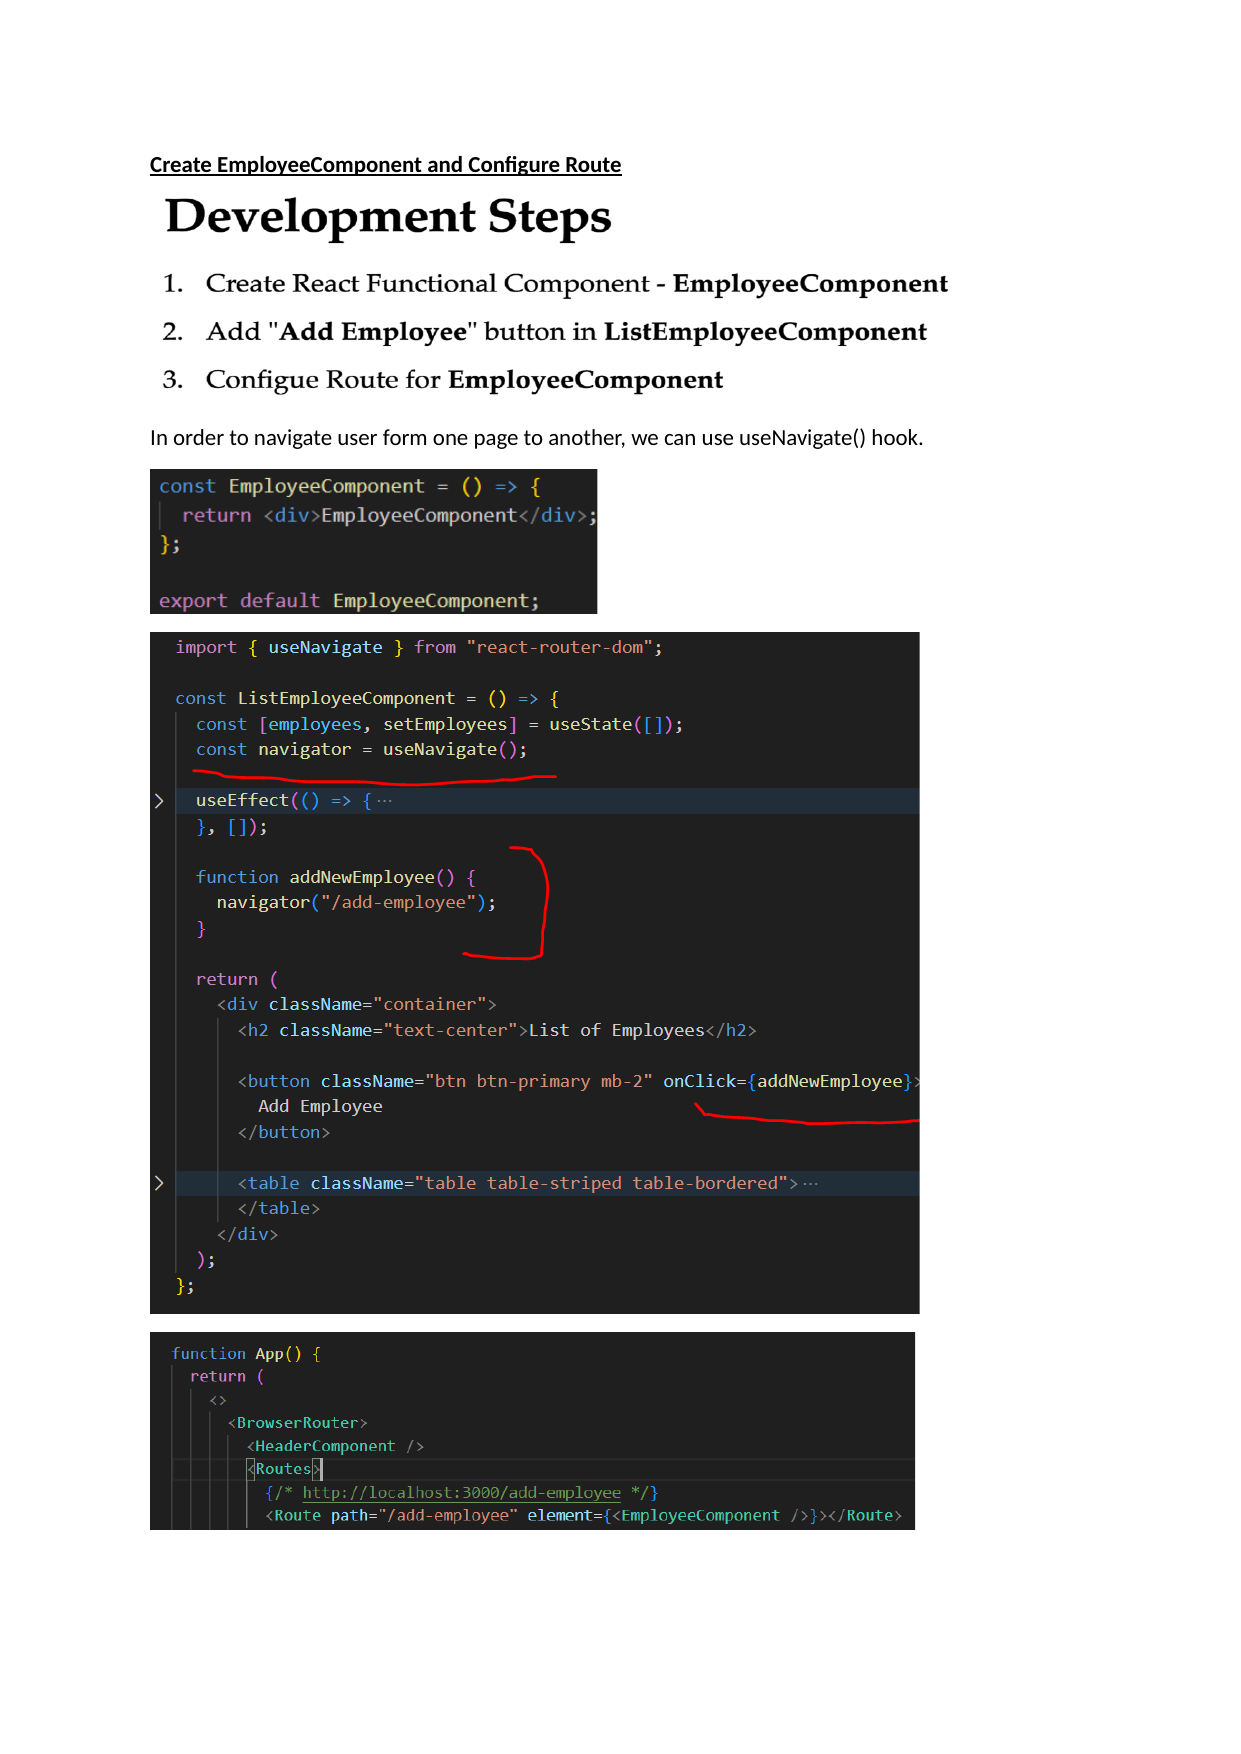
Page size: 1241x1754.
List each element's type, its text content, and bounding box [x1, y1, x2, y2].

picture [150, 196, 953, 404]
text In order to navigate user form one page to another, we can use useNavigate() hook. [150, 423, 1090, 451]
picture [150, 469, 598, 614]
picture [150, 632, 920, 1314]
text Create EmployeeComponent and Configure Route [150, 150, 1090, 178]
picture [150, 1332, 916, 1530]
